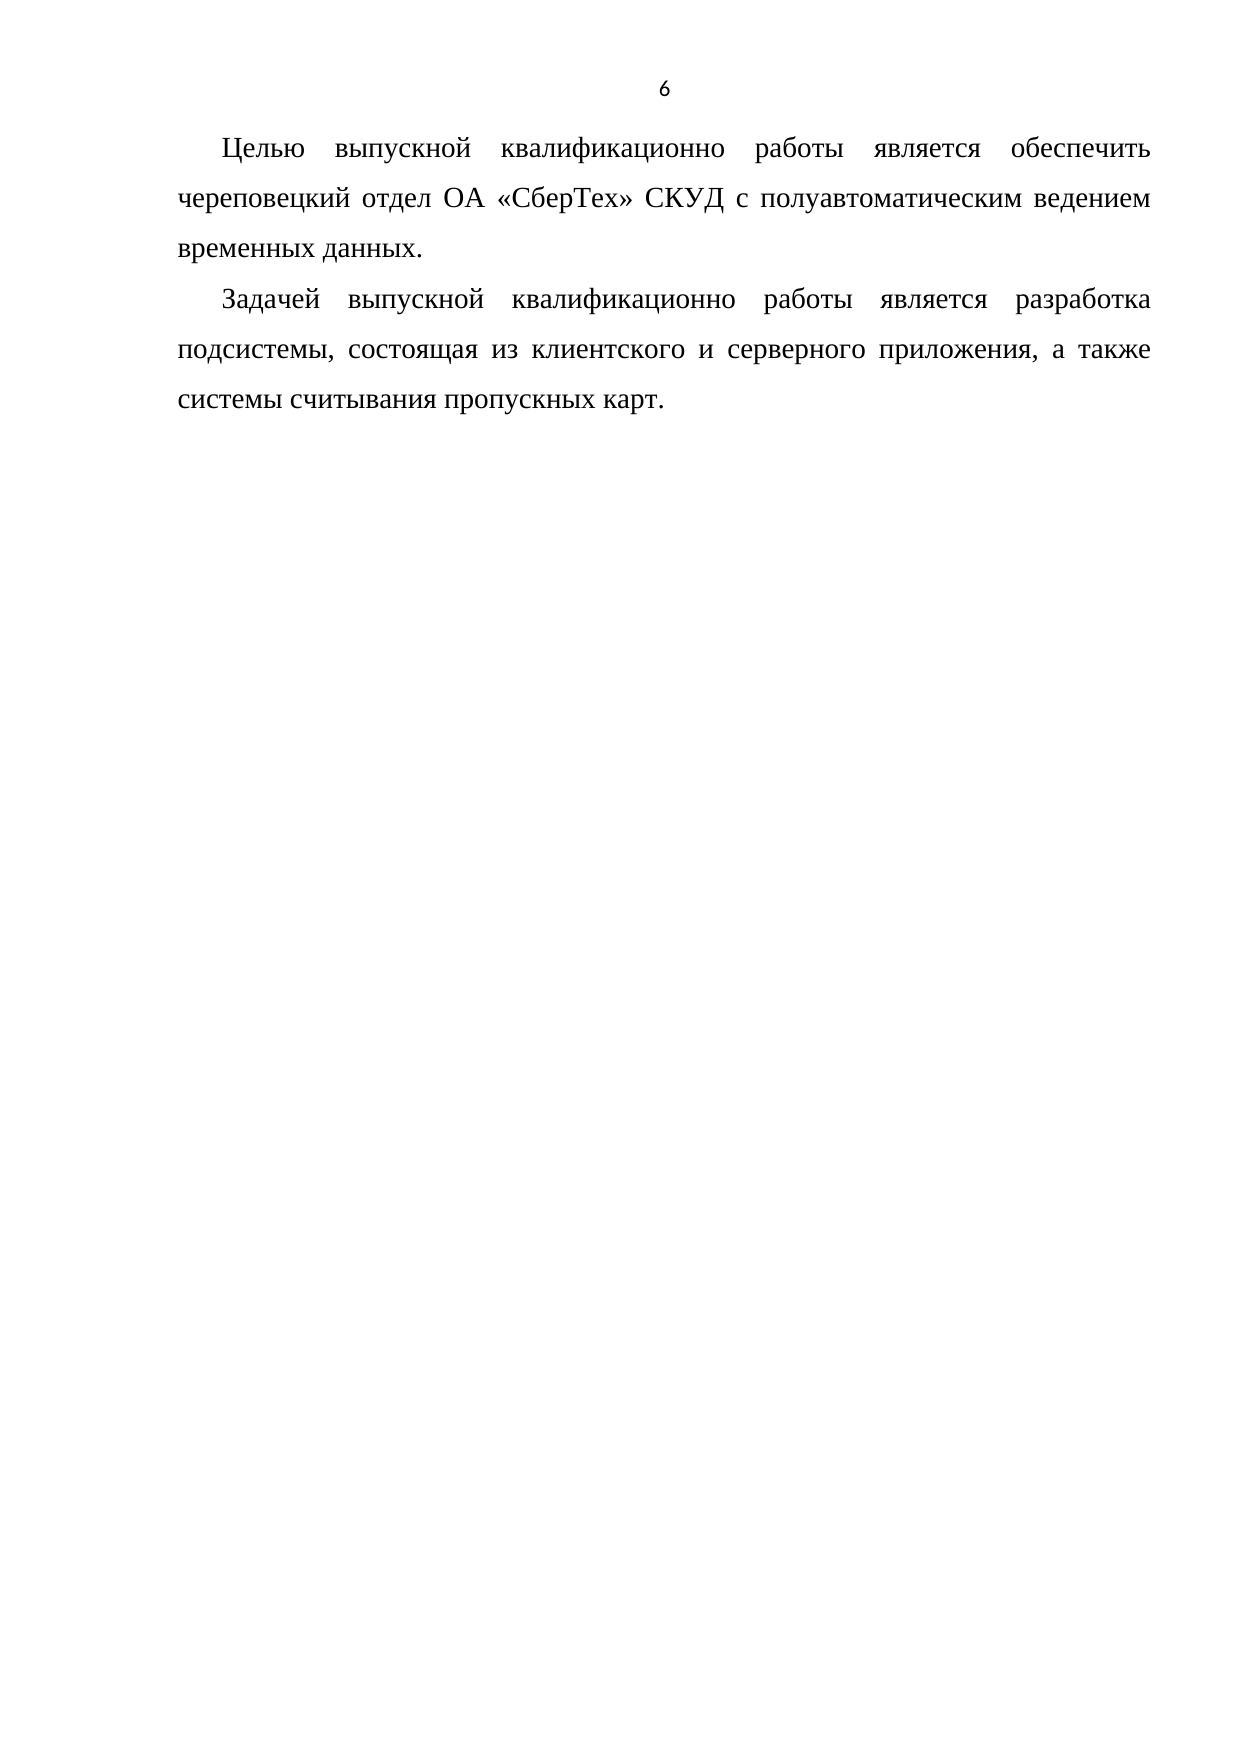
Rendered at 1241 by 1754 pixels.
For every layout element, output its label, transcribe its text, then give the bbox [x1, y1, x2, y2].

text Задачей выпускной квалификационно работы является разработка подсистемы, состоящая из клиентского и серверного приложения, а также системы считывания пропускных карт. [177, 281, 1152, 415]
text Целью выпускной квалификационно работы является обеспечить череповецкий отдел ОА «СберТех» СКУД с полуавтоматическим ведением временных данных. [177, 130, 1152, 264]
